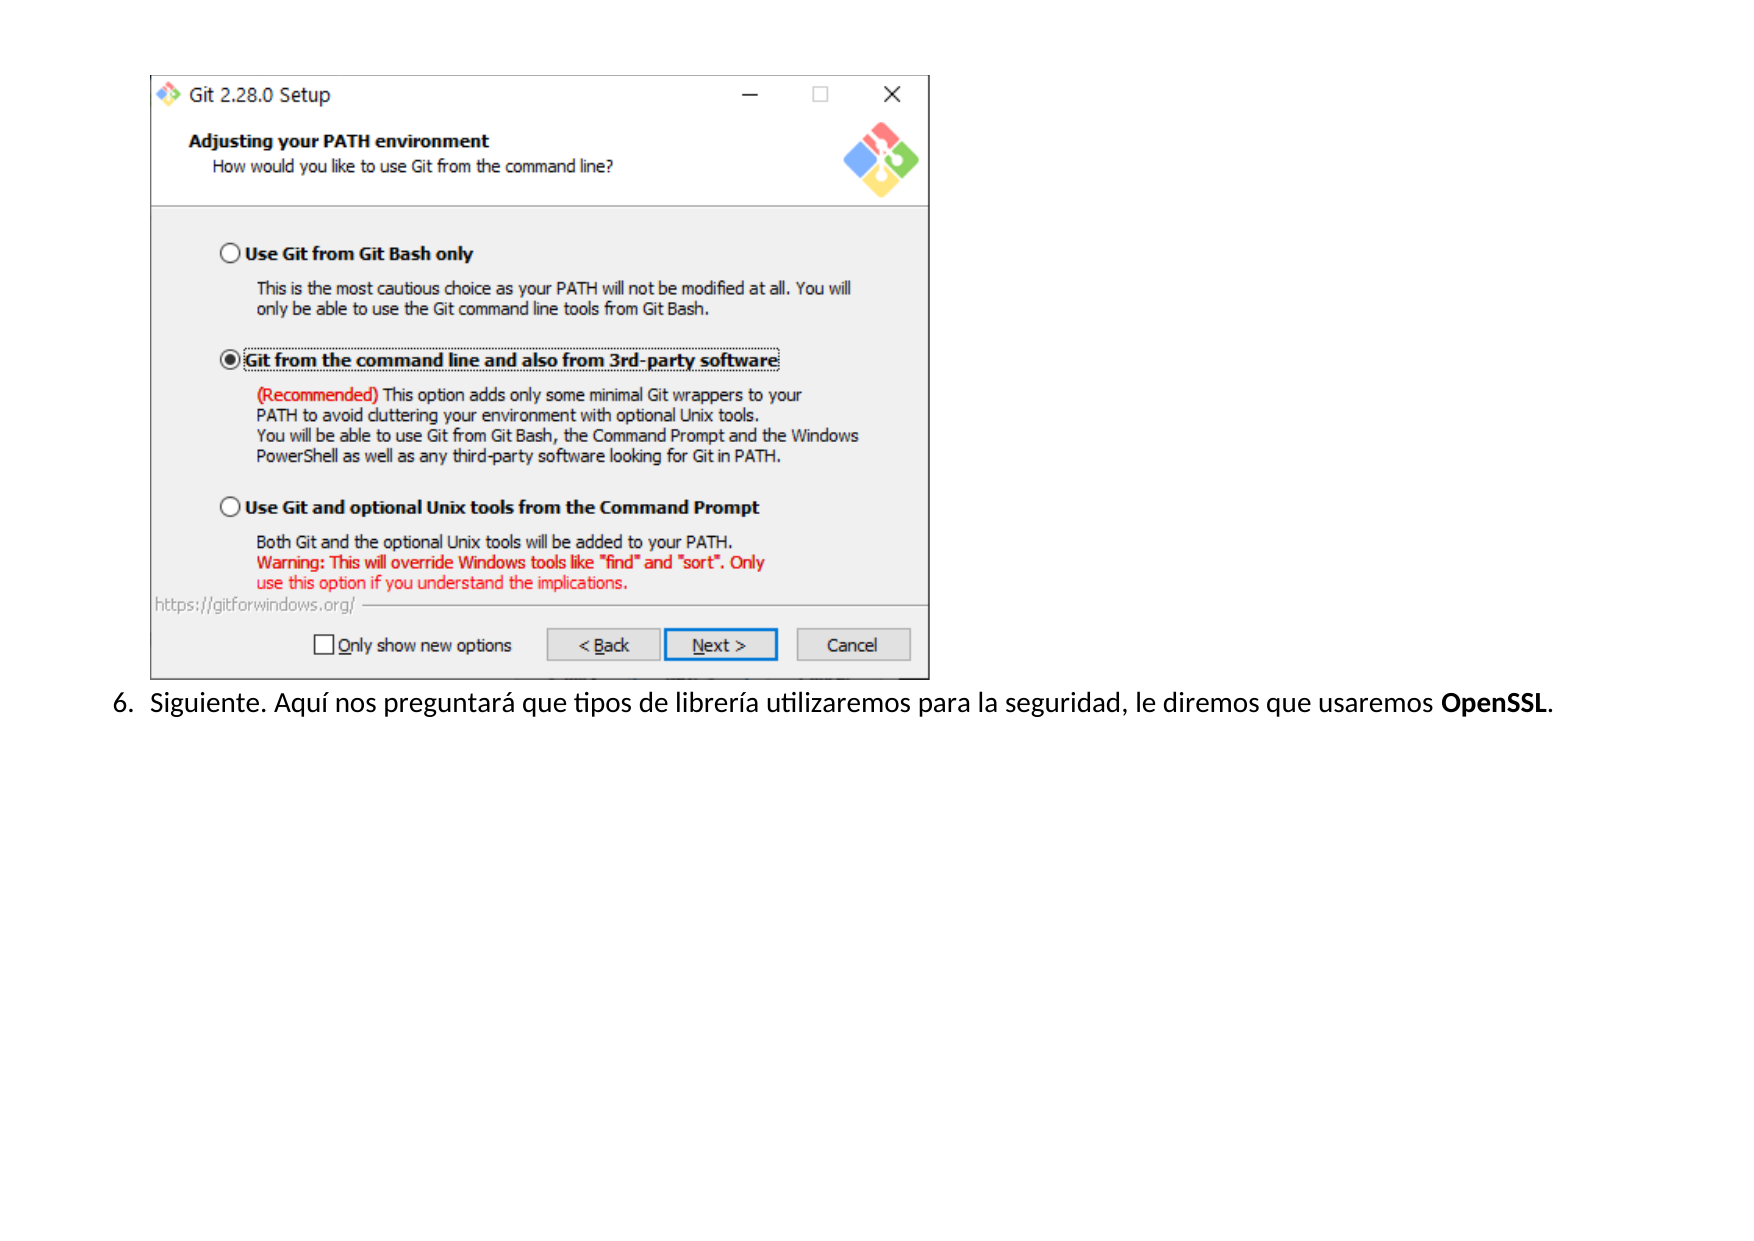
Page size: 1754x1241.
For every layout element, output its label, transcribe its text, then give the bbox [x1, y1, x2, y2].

picture [150, 75, 930, 680]
list Siguiente. Aquí nos preguntará que tipos de librería utilizaremos para la seguridad, le diremos que usaremos OpenSSL. [112, 684, 1679, 719]
